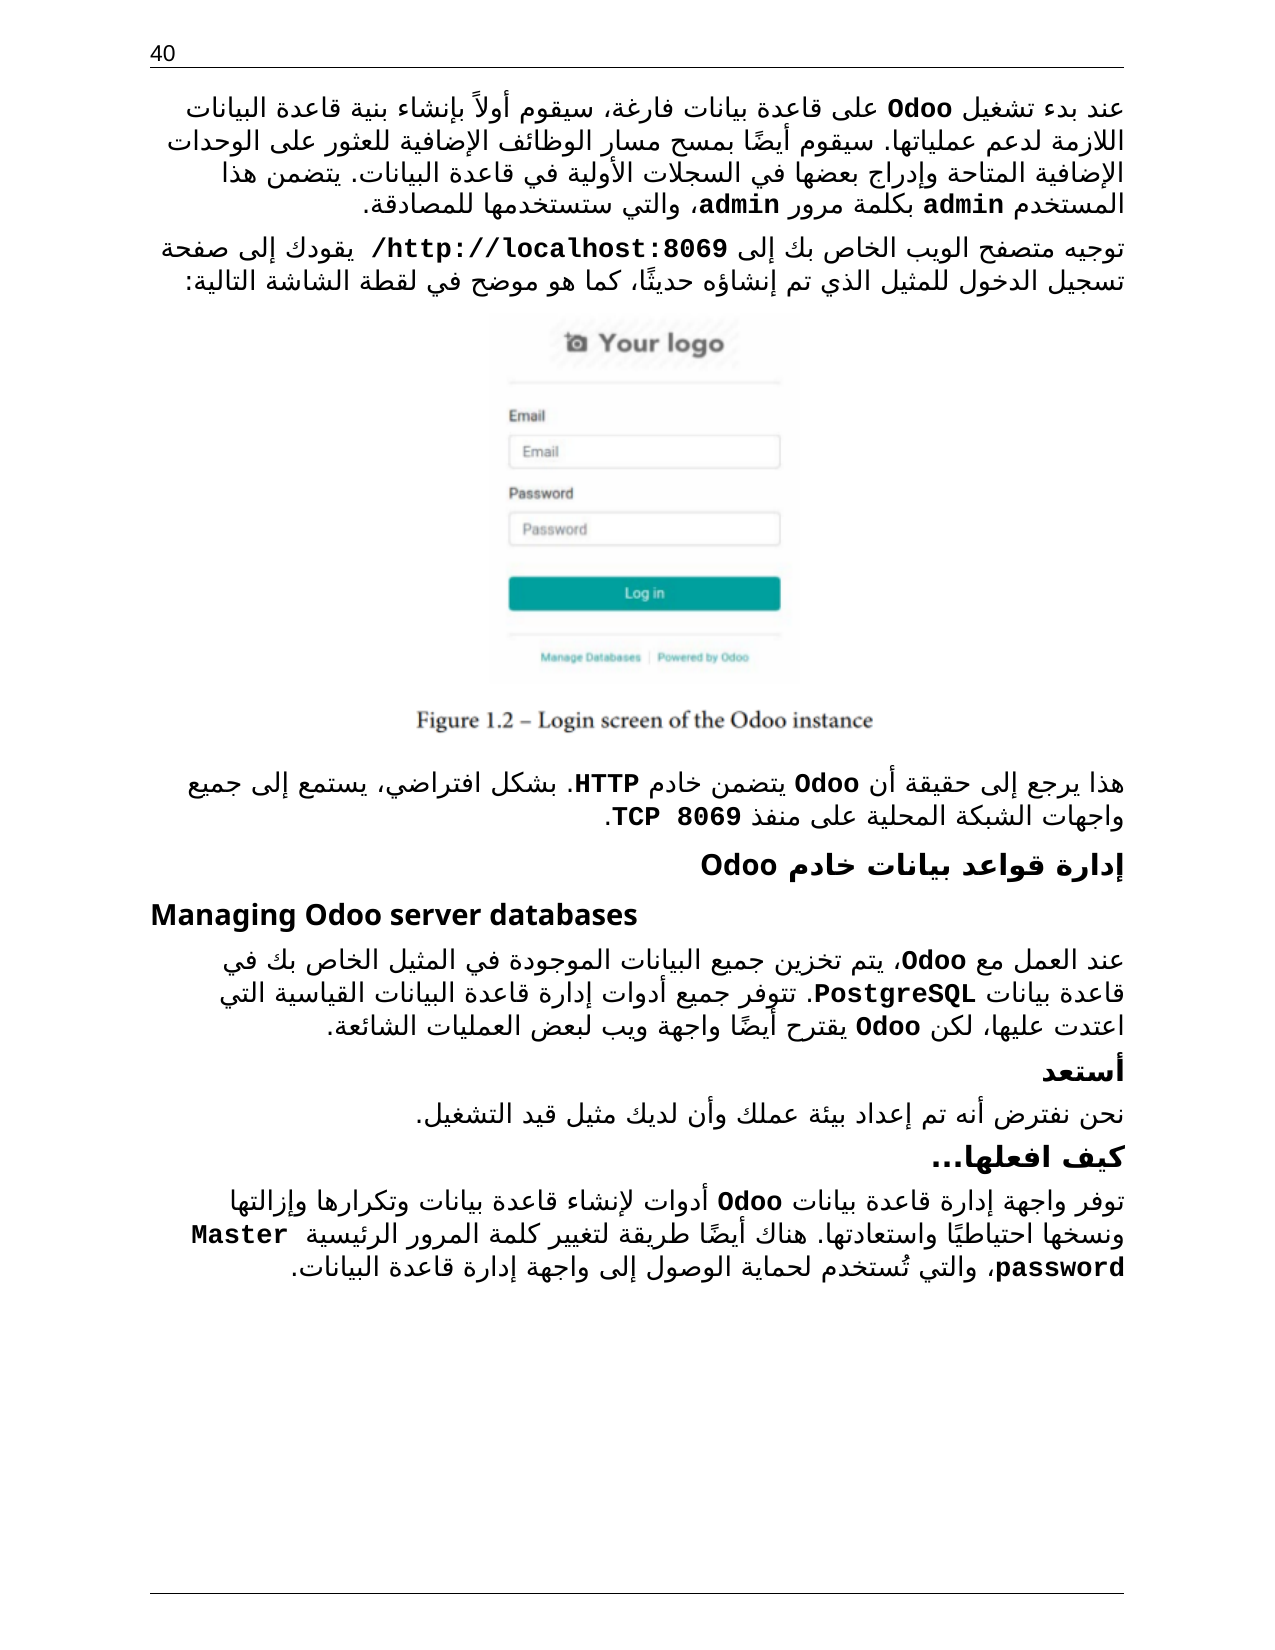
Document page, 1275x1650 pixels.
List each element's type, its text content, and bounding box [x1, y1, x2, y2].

text أستعد [150, 1054, 1125, 1088]
text عند العمل مع Odoo، يتم تخزين جميع البيانات الموجودة في المثيل الخاص بك في قاعدة بيانات PostgreSQL. تتوفر جميع أدوات إدارة قاعدة البيانات القياسية التي اعتدت عليها، لكن Odoo يقترح أيضًا واجهة ويب لبعض العمليات الشائعة. [150, 944, 1125, 1044]
text كيف افعلها... [150, 1141, 1125, 1174]
text هذا يرجع إلى حقيقة أن Odoo يتضمن خادم HTTP. بشكل افتراضي، يستمع إلى جميع واجهات الشبكة المحلية على منفذ TCP 8069. [150, 767, 1125, 833]
text نحن نفترض أنه تم إعداد بيئة عملك وأن لديك مثيل قيد التشغيل. [150, 1099, 1125, 1130]
text توفر واجهة إدارة قاعدة بيانات Odoo أدوات لإنشاء قاعدة بيانات وتكرارها وإزالتها ونسخها احتياطيًا واستعادتها. هناك أيضًا طريقة لتغيير كلمة المرور الرئيسية Master password، والتي تُستخدم لحماية الوصول إلى واجهة إدارة قاعدة البيانات. [150, 1185, 1125, 1285]
text Managing Odoo server databases [150, 894, 1125, 934]
text توجيه متصفح الويب الخاص بك إلى http://localhost:8069/ يقودك إلى صفحة تسجيل الدخول للمثيل الذي تم إنشاؤه حديثًا، كما هو موضح في لقطة الشاشة التالية: [150, 232, 1125, 297]
text عند بدء تشغيل Odoo على قاعدة بيانات فارغة، سيقوم أولاً بإنشاء بنية قاعدة البيانات اللازمة لدعم عملياتها. سيقوم أيضًا بمسح مسار الوظائف الإضافية للعثور على الوحدات الإضافية المتاحة وإدراج بعضها في السجلات الأولية في قاعدة البيانات. يتضمن هذا المستخدم admin بكلمة مرور admin، والتي ستستخدمها للمصادقة. [150, 92, 1125, 222]
text إدارة قواعد بيانات خادم Odoo [150, 844, 1125, 884]
